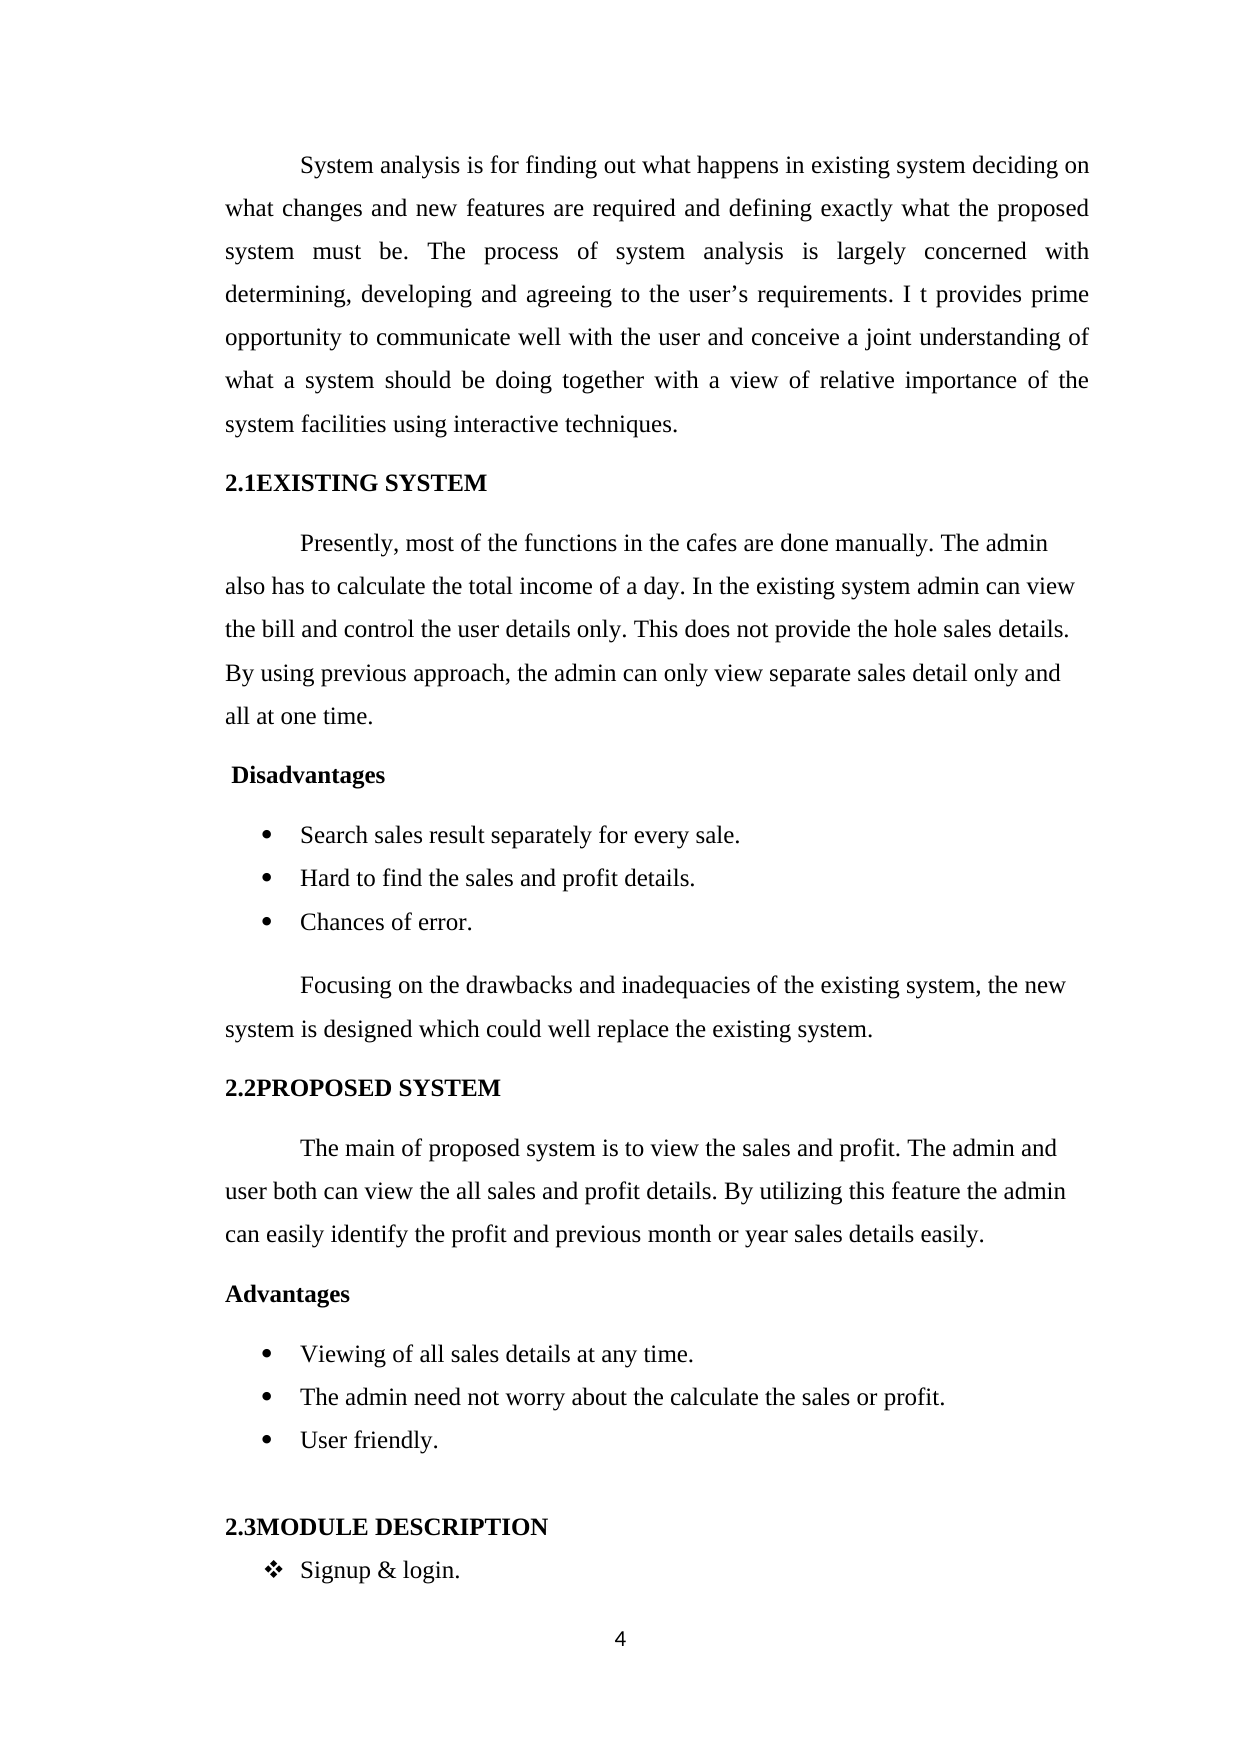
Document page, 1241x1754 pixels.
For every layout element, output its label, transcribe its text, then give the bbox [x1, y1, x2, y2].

text Disadvantages [150, 761, 1090, 789]
list Search sales result separately for every sale. [262, 820, 1090, 849]
text Focusing on the drawbacks and inadequacies of the existing system, the new system is designed which could well replace the existing system. [225, 971, 1090, 1042]
text 2.2PROPOSED SYSTEM [150, 1073, 1090, 1102]
text The main of proposed system is to view the sales and profit. The admin and user both can view the all sales and profit details. By utilizing this feature the admin can easily identify the profit and previous month or year sales details easily. [225, 1133, 1090, 1248]
list Chances of error. [262, 907, 1090, 935]
list Viewing of all sales details at any time. [262, 1339, 1090, 1368]
text Advantages [150, 1279, 1090, 1308]
text Presently, most of the functions in the cafes are done manually. The admin also has to calculate the total income of a day. In the existing system admin can view the bill and control the user details only. This does not provide the hole sales details. By using previous approach, the admin can only view separate sales detail only and all at one time. [225, 528, 1090, 729]
text 2.1EXISTING SYSTEM [150, 468, 1090, 497]
list 2.3MODULE DESCRIPTION [225, 1512, 1090, 1540]
list Signup & login. [262, 1555, 1090, 1583]
text System analysis is for finding out what happens in existing system deciding on what changes and new features are required and defining exactly what the proposed system must be. The process of system analysis is largely concerned with determining, developing and agreeing to the user’s requirements. I t provides prime opportunity to communicate well with the user and conceive a joint understanding of what a system should be doing together with a view of relative importance of the system facilities using interactive techniques. [225, 150, 1090, 437]
list Hard to find the sales and profit details. [262, 863, 1090, 892]
list User friendly. [262, 1425, 1090, 1454]
list The admin need not worry about the calculate the sales or profit. [262, 1382, 1090, 1411]
